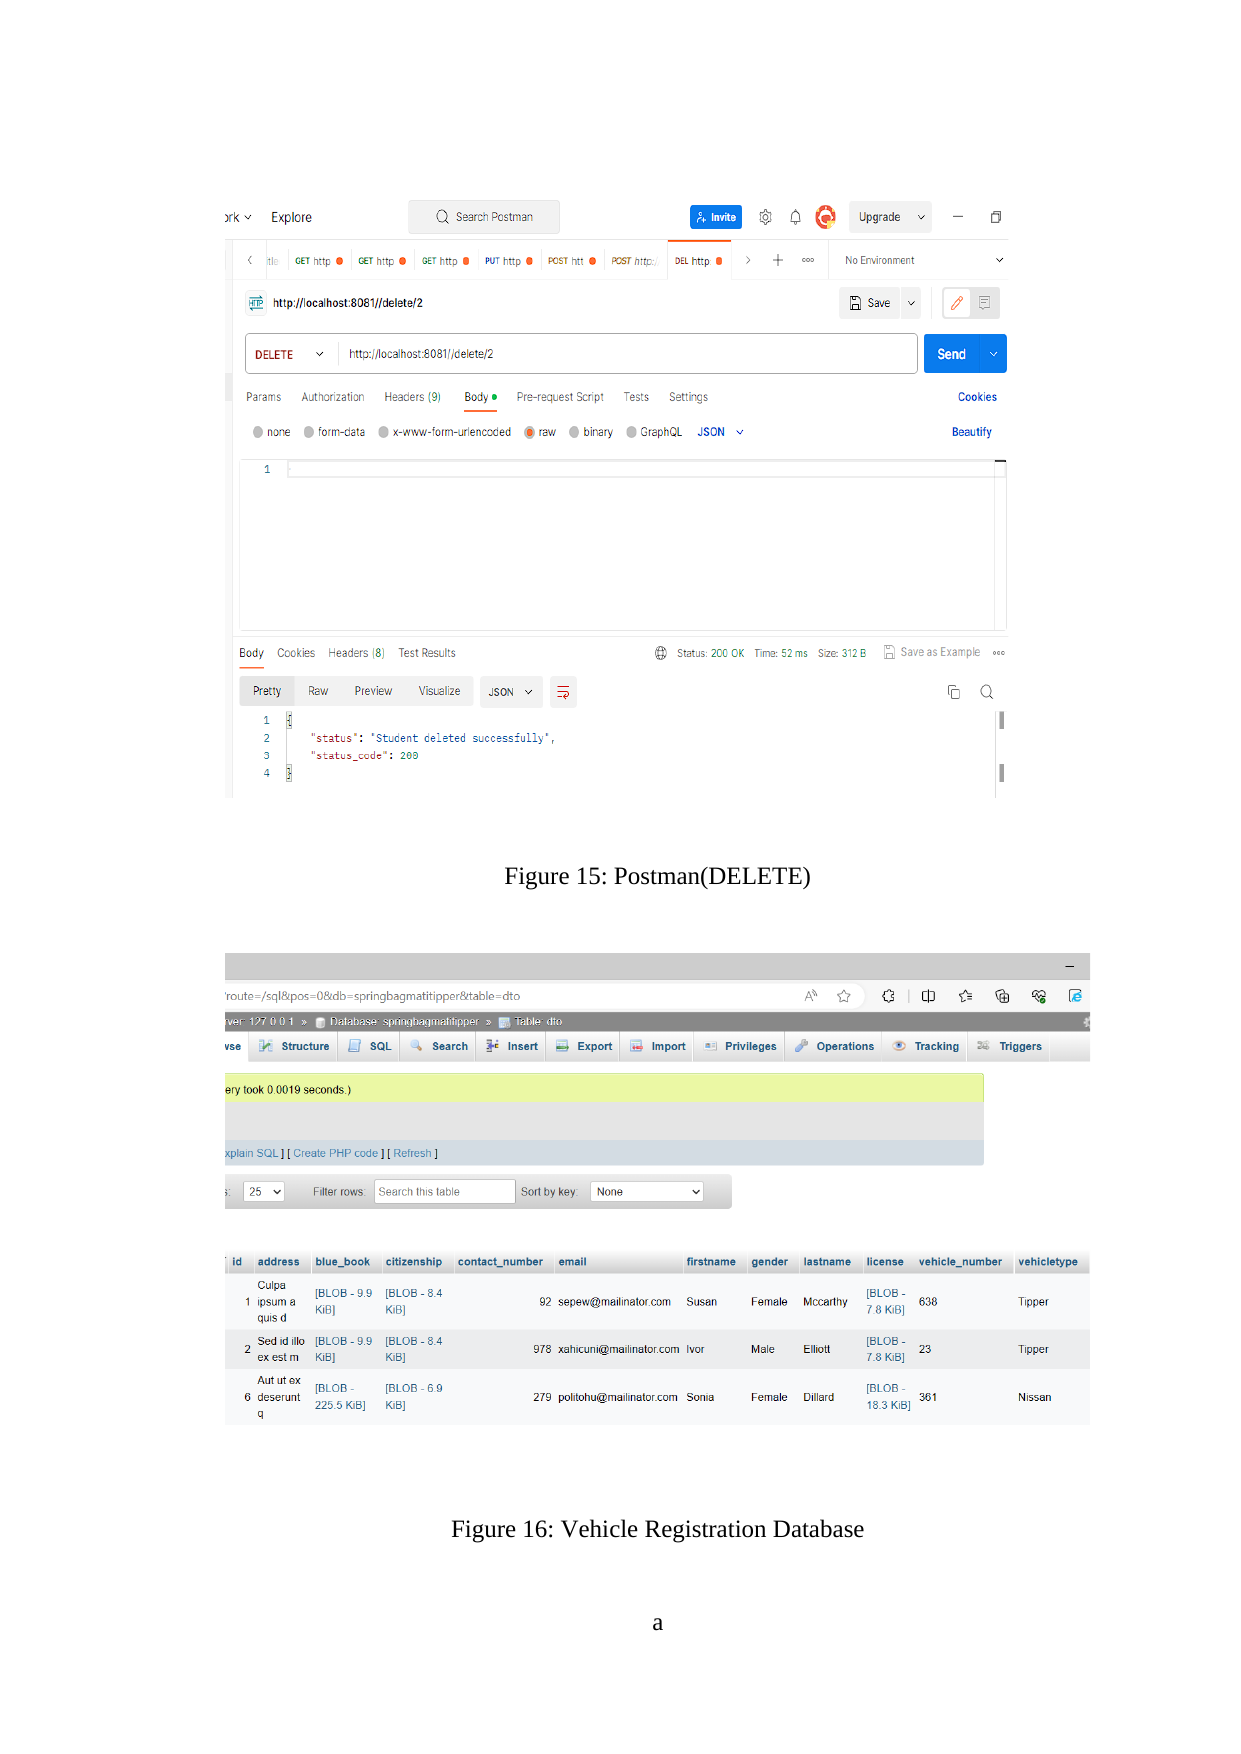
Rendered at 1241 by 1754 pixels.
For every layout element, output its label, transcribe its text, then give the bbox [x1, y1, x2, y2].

picture [225, 953, 1091, 1444]
text Figure 16: Vehicle Registration Database [225, 1514, 1090, 1543]
picture [225, 193, 1009, 798]
text Figure 15: Postman(DELETE) [225, 861, 1090, 890]
